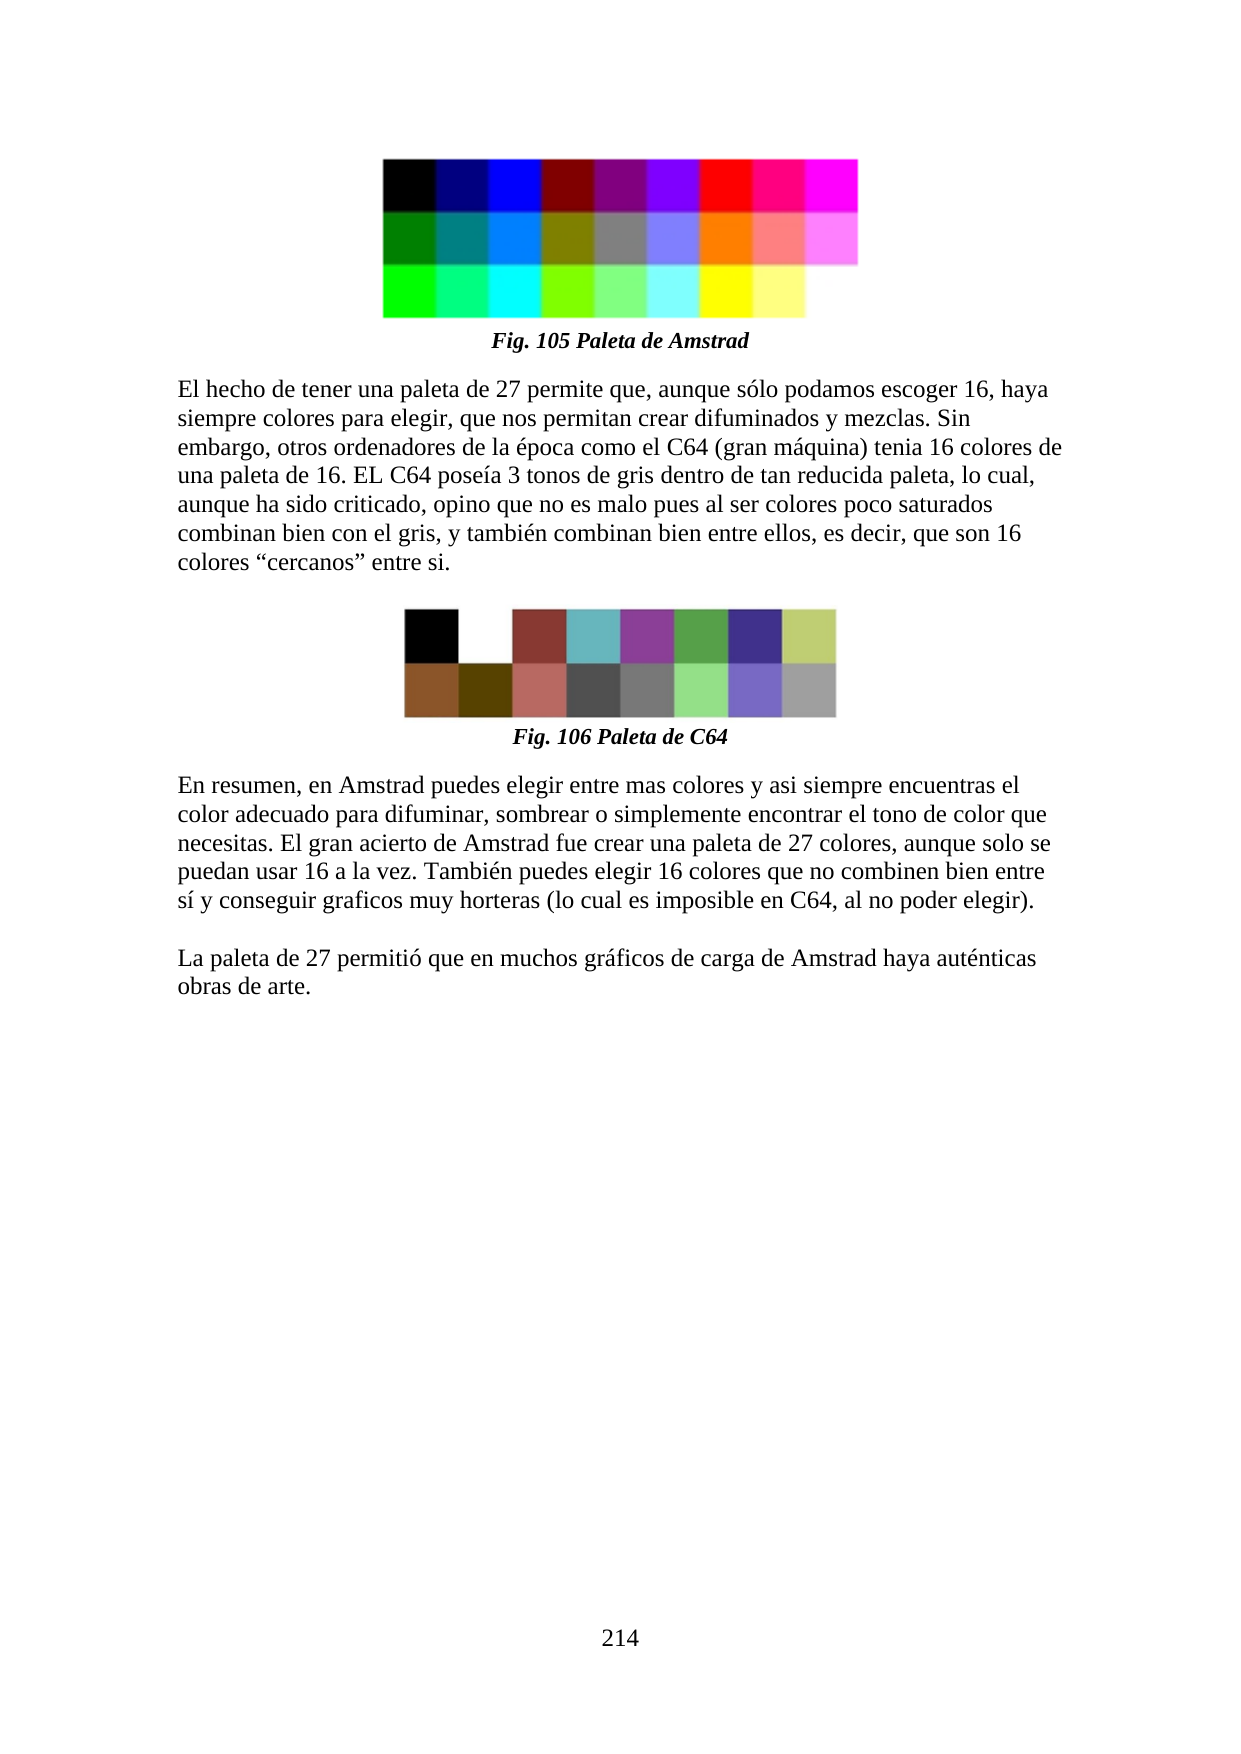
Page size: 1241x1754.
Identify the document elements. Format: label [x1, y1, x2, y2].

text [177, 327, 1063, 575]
picture [373, 147, 867, 327]
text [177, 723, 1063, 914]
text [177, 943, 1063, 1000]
picture [399, 604, 842, 723]
